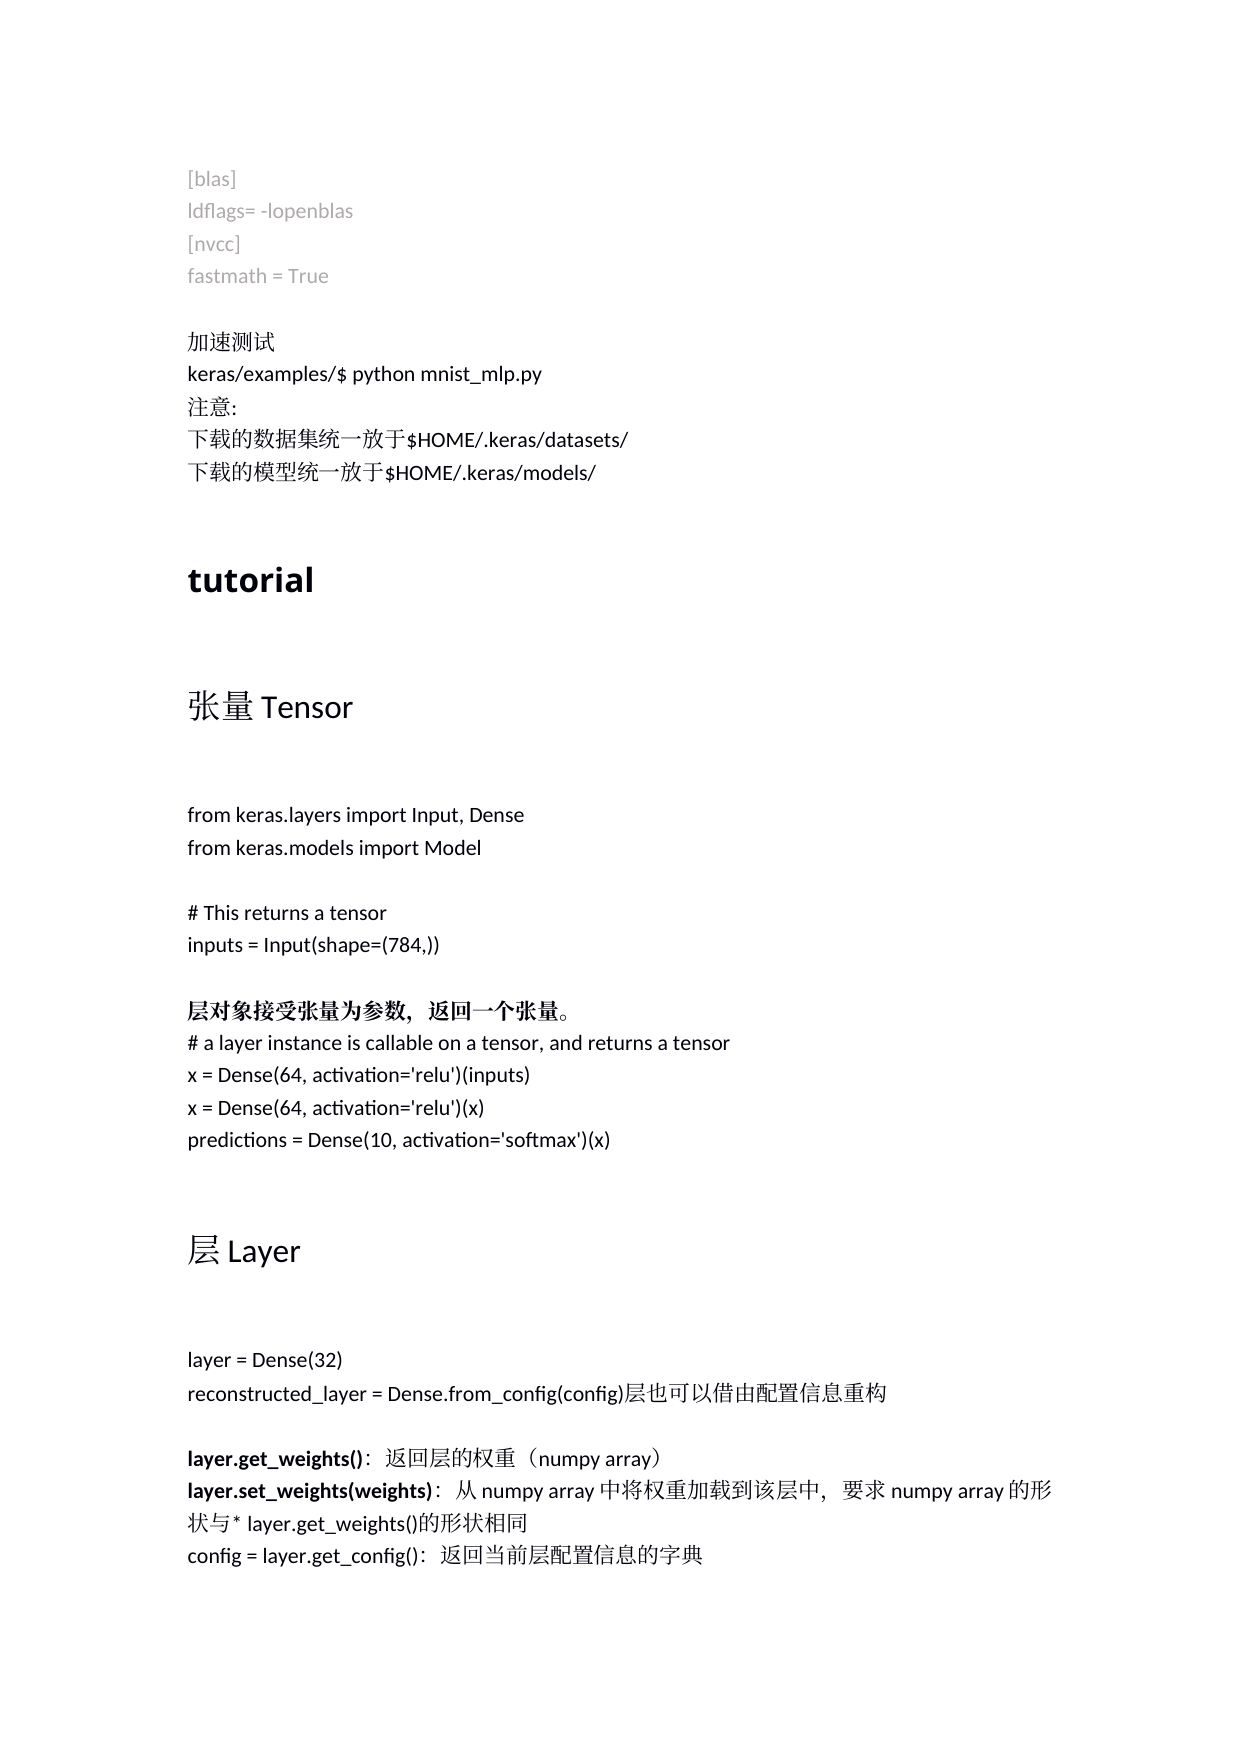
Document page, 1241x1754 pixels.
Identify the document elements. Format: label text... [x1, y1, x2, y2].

text [nvcc] [187, 227, 1053, 259]
text 加速测试 [187, 324, 1053, 357]
subtitle 层Layer [187, 1216, 1053, 1281]
text layer.set_weights(weights)：从numpy array中将权重加载到该层中，要求numpy array的形状与* layer.get_weights()的形状相同 [187, 1473, 1053, 1538]
text from keras.layers import Input, Dense [187, 799, 1053, 831]
text [blas] [187, 162, 1053, 194]
text x = Dense(64, activation='relu')(x) [187, 1091, 1053, 1124]
subtitle tutorial [187, 547, 1053, 612]
text layer.get_weights()：返回层的权重（numpy array） [187, 1440, 1053, 1473]
text inputs = Input(shape=(784,)) [187, 929, 1053, 961]
text config = layer.get_config()：返回当前层配置信息的字典 [187, 1538, 1053, 1570]
text 下载的模型统一放于$HOME/.keras/models/ [187, 454, 1053, 487]
text 注意: [187, 389, 1053, 422]
text 层对象接受张量为参数，返回一个张量。 [187, 994, 1053, 1026]
text x = Dense(64, activation='relu')(inputs) [187, 1059, 1053, 1091]
text layer = Dense(32) [187, 1343, 1053, 1375]
text 下载的数据集统一放于$HOME/.keras/datasets/ [187, 422, 1053, 454]
text keras/examples/$ python mnist_mlp.py [187, 357, 1053, 389]
text fastmath = True [187, 259, 1053, 292]
text reconstructed_layer = Dense.from_config(config)层也可以借由配置信息重构 [187, 1375, 1053, 1408]
text # This returns a tensor [187, 896, 1053, 929]
subtitle 张量Tensor [187, 672, 1053, 737]
text predictions = Dense(10, activation='softmax')(x) [187, 1124, 1053, 1156]
text ldflags= -lopenblas [187, 194, 1053, 227]
text from keras.models import Model [187, 831, 1053, 864]
text # a layer instance is callable on a tensor, and returns a tensor [187, 1026, 1053, 1059]
